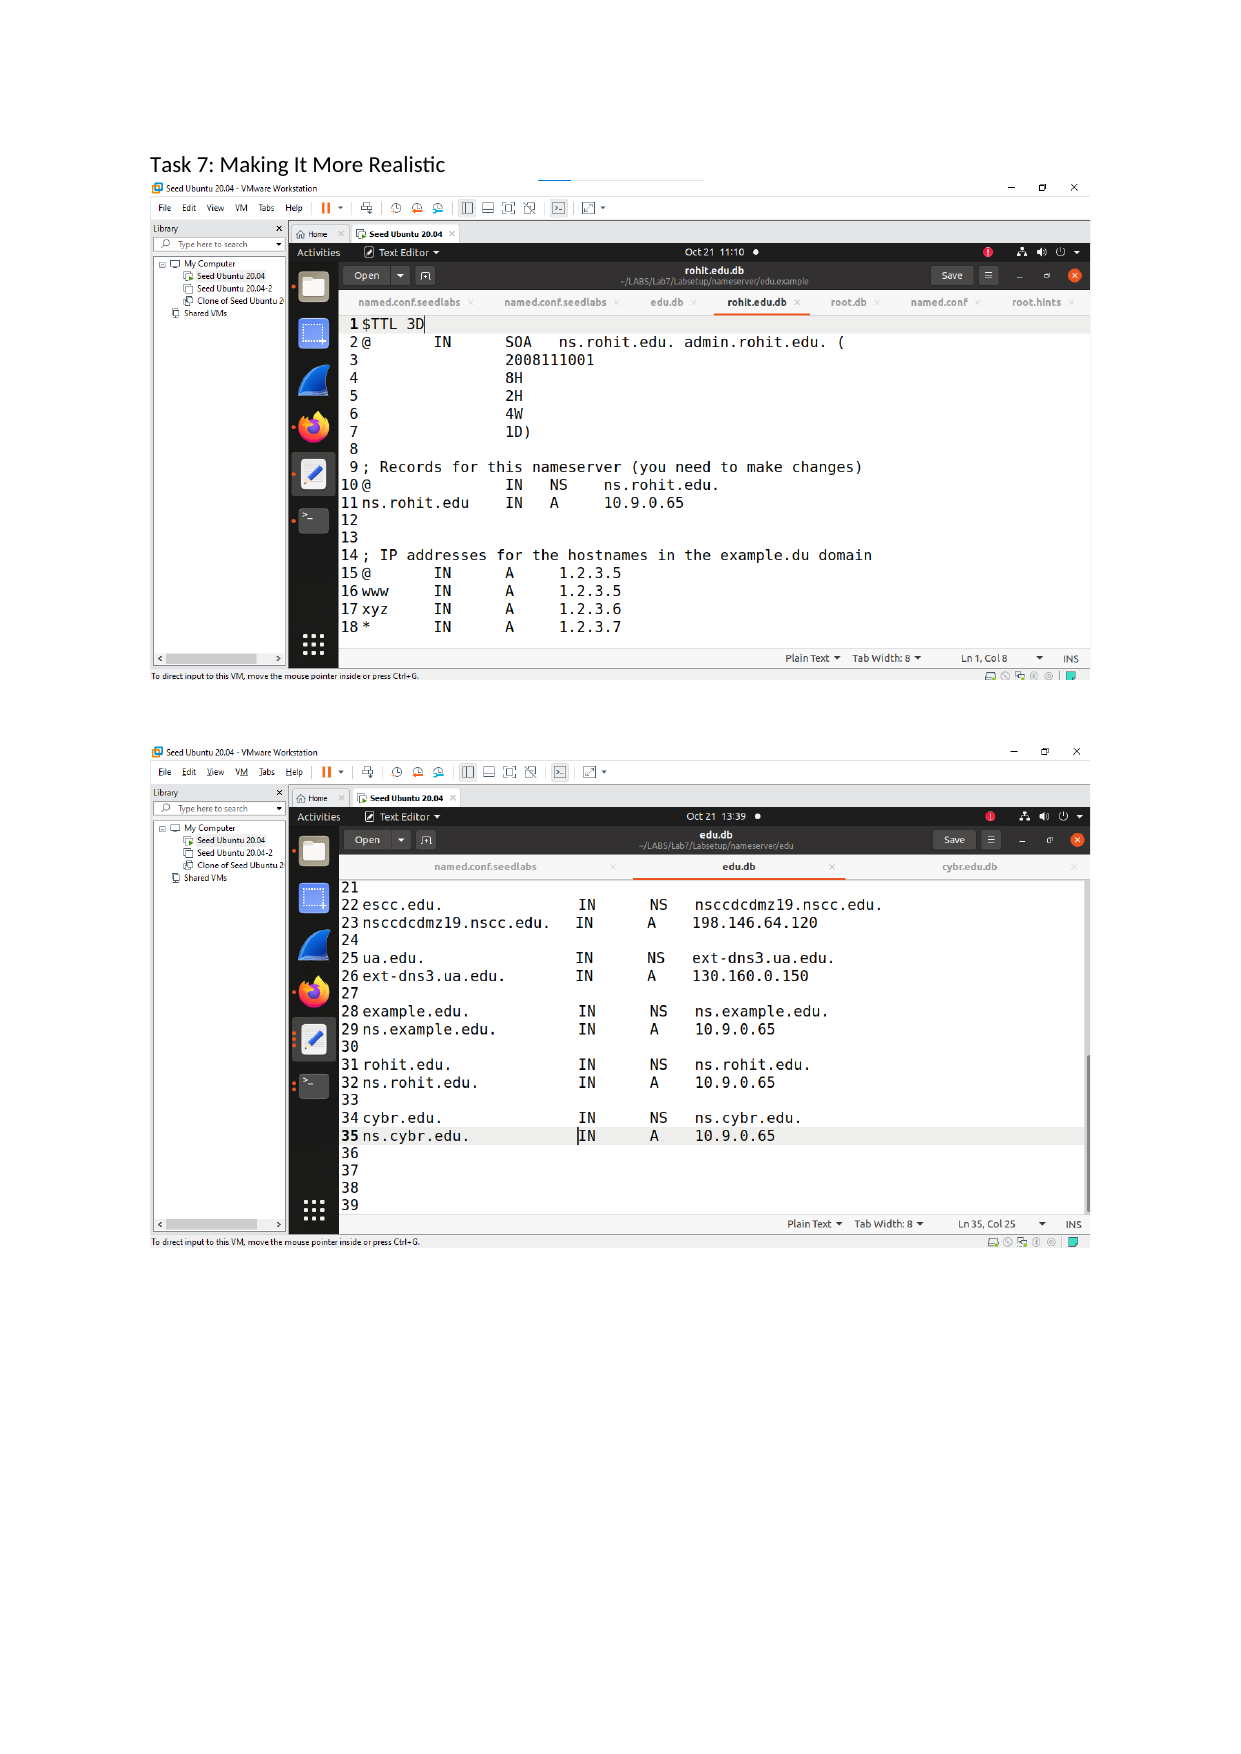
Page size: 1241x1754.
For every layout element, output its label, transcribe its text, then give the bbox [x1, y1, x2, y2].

picture [150, 180, 1091, 680]
text Task 7: Making It More Realistic [150, 150, 1090, 180]
picture [150, 745, 1091, 1248]
